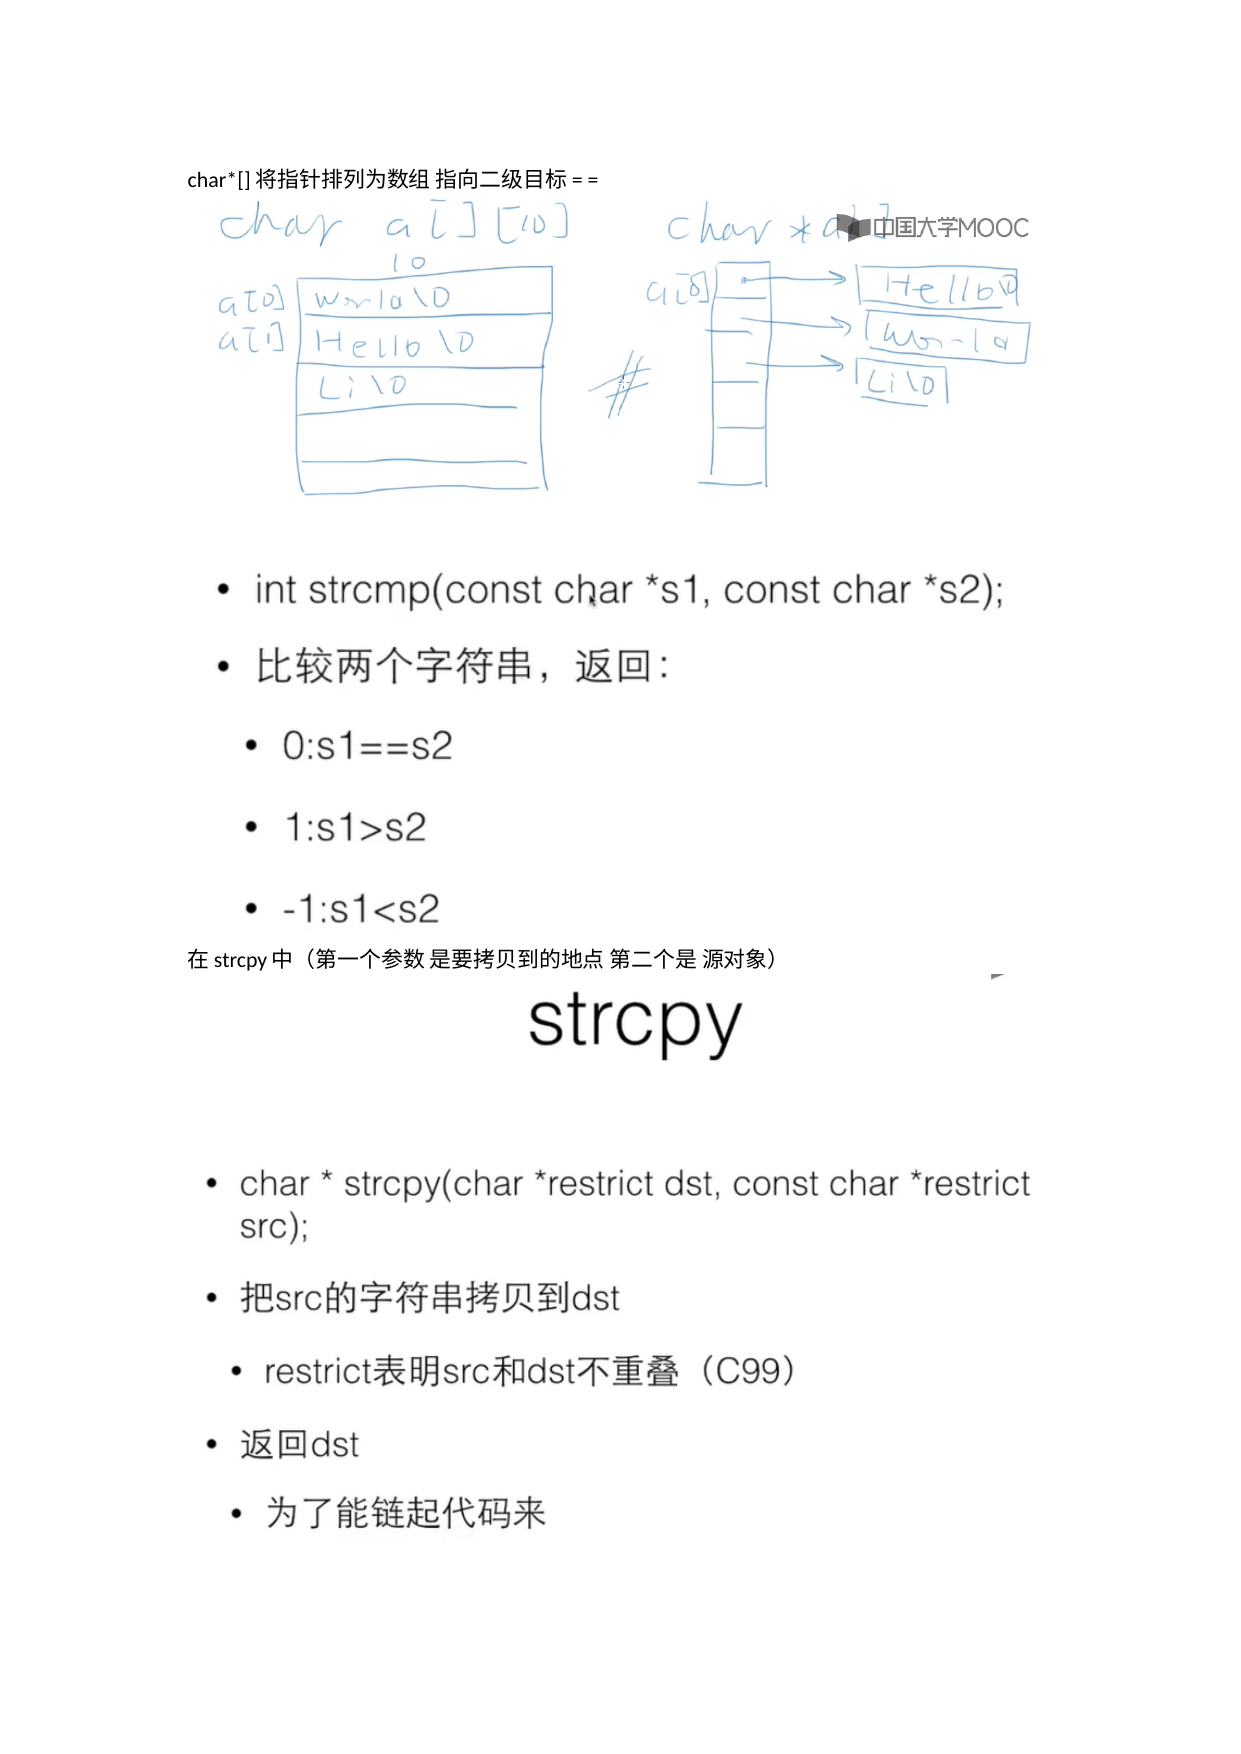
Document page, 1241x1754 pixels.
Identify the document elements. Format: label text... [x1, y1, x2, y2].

picture [187, 974, 1053, 1589]
text 在strcpy中（第一个参数 是要拷贝到的地点 第二个是 源对象） [187, 942, 1053, 974]
picture [187, 552, 1053, 939]
text char*[] 将指针排列为数组 指向二级目标 = = [187, 162, 1053, 194]
picture [187, 194, 1053, 521]
